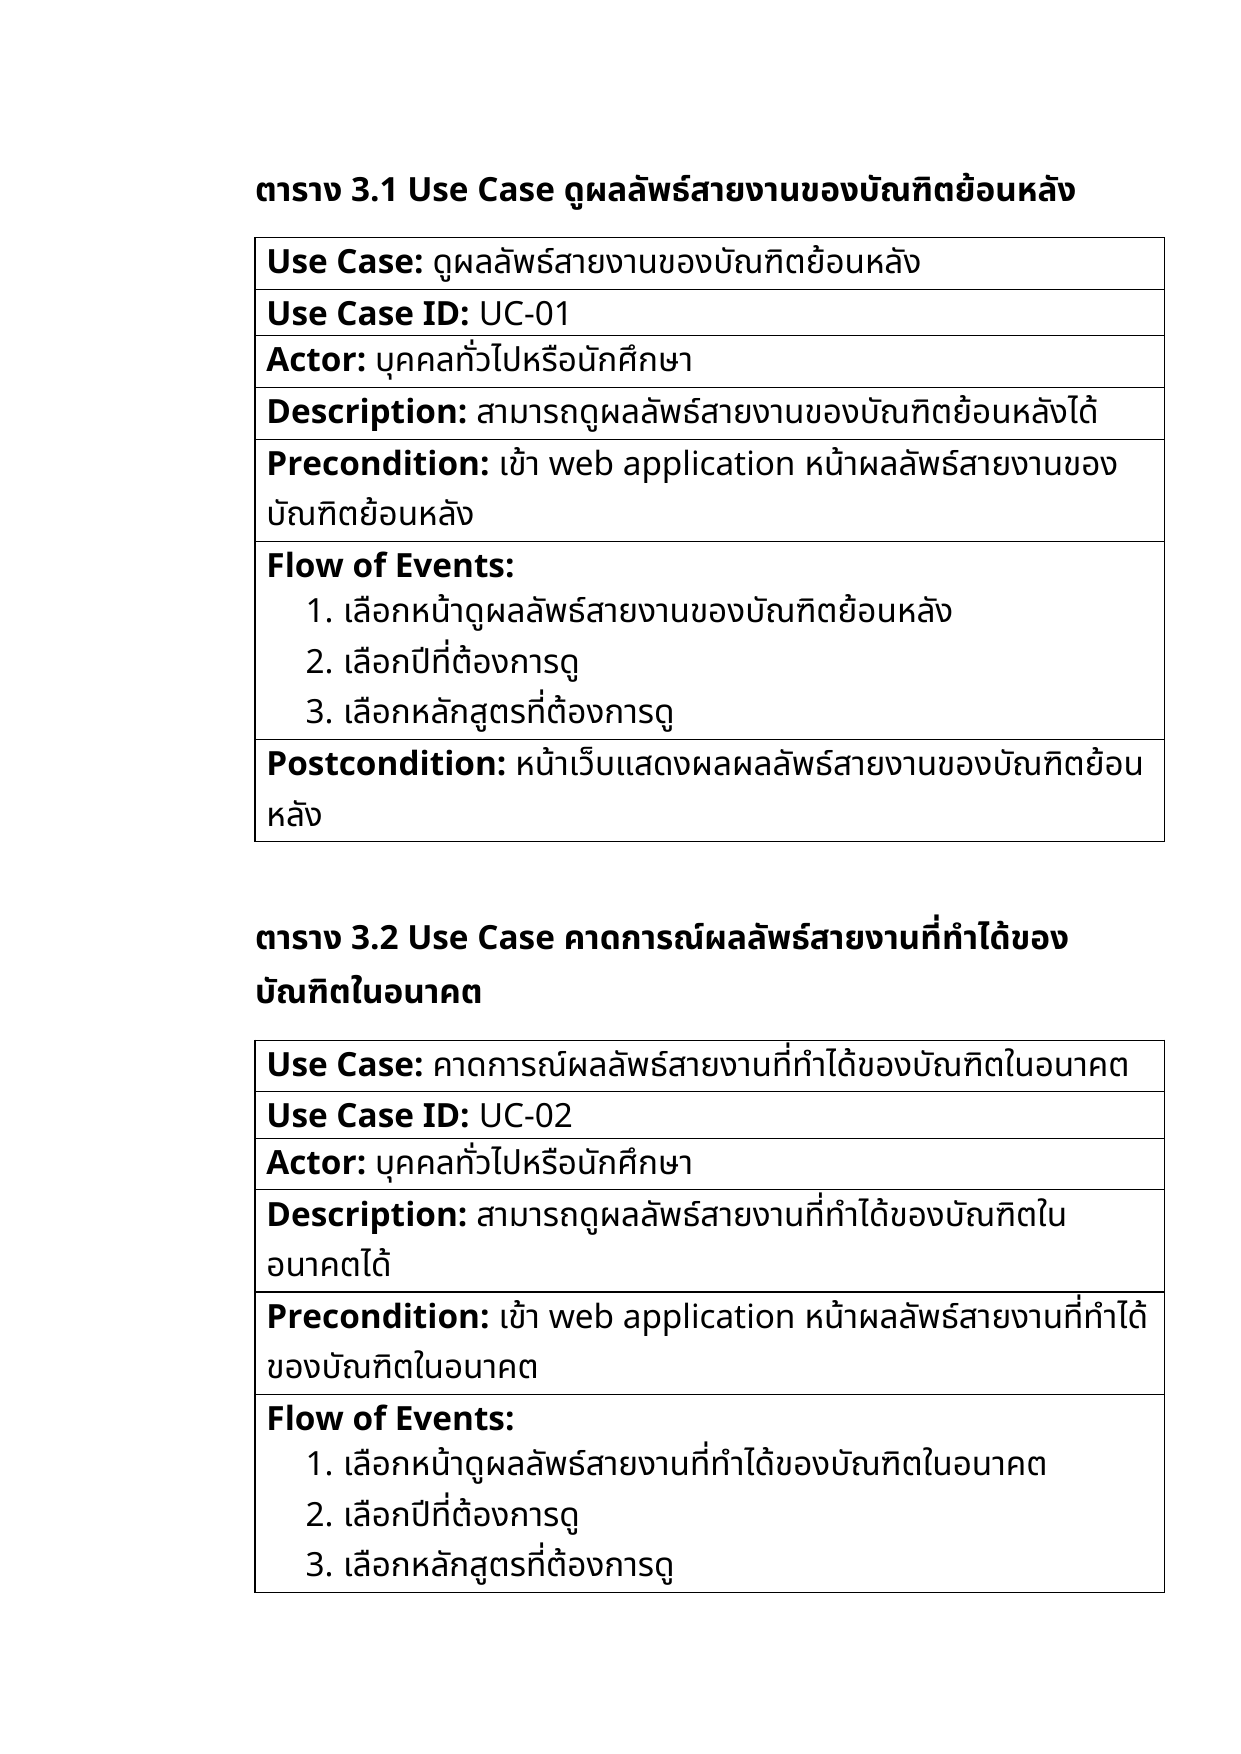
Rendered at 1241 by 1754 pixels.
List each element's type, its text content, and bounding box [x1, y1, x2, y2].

table_cell Precondition: เข้า web application หน้าผลลัพธ์สายงานที่ทำได้ของบัณฑิตในอนาคต [256, 1293, 1164, 1393]
text ตาราง 3.1 Use Case ดูผลลัพธ์สายงานของบัณฑิตย้อนหลัง [255, 166, 1090, 216]
table_cell Postcondition: หน้าเว็บแสดงผลผลลัพธ์สายงานของบัณฑิตย้อนหลัง [256, 740, 1164, 841]
table_cell Use Case ID: UC-02 [256, 1092, 1164, 1138]
table_cell Description: สามารถดูผลลัพธ์สายงานที่ทำได้ของบัณฑิตในอนาคตได้ [256, 1190, 1164, 1291]
table_cell Flow of Events: เลือกหน้าดูผลลัพธ์สายงานของบัณฑิตย้อนหลัง เลือกปีที่ต้องการดู เลือกหลักสูตรที่ต้องการดู [256, 542, 1164, 739]
table_cell Precondition: เข้า web application หน้าผลลัพธ์สายงานของบัณฑิตย้อนหลัง [256, 440, 1164, 541]
table_header Use Case: คาดการณ์ผลลัพธ์สายงานที่ทำได้ของบัณฑิตในอนาคต [256, 1041, 1164, 1091]
table_cell Actor: บุคคลทั่วไปหรือนักศึกษา [256, 1139, 1164, 1189]
table_header Use Case: ดูผลลัพธ์สายงานของบัณฑิตย้อนหลัง [256, 238, 1164, 289]
table_cell Flow of Events: เลือกหน้าดูผลลัพธ์สายงานที่ทำได้ของบัณฑิตในอนาคต เลือกปีที่ต้องการดู เลือกหลักสูตรที่ต้องการดู [256, 1395, 1164, 1592]
table_cell Description: สามารถดูผลลัพธ์สายงานของบัณฑิตย้อนหลังได้ [256, 388, 1164, 438]
table_cell Actor: บุคคลทั่วไปหรือนักศึกษา [256, 336, 1164, 387]
text ตาราง 3.2 Use Case คาดการณ์ผลลัพธ์สายงานที่ทำได้ของบัณฑิตในอนาคต [255, 914, 1090, 1019]
table_cell Use Case ID: UC-01 [256, 290, 1164, 335]
